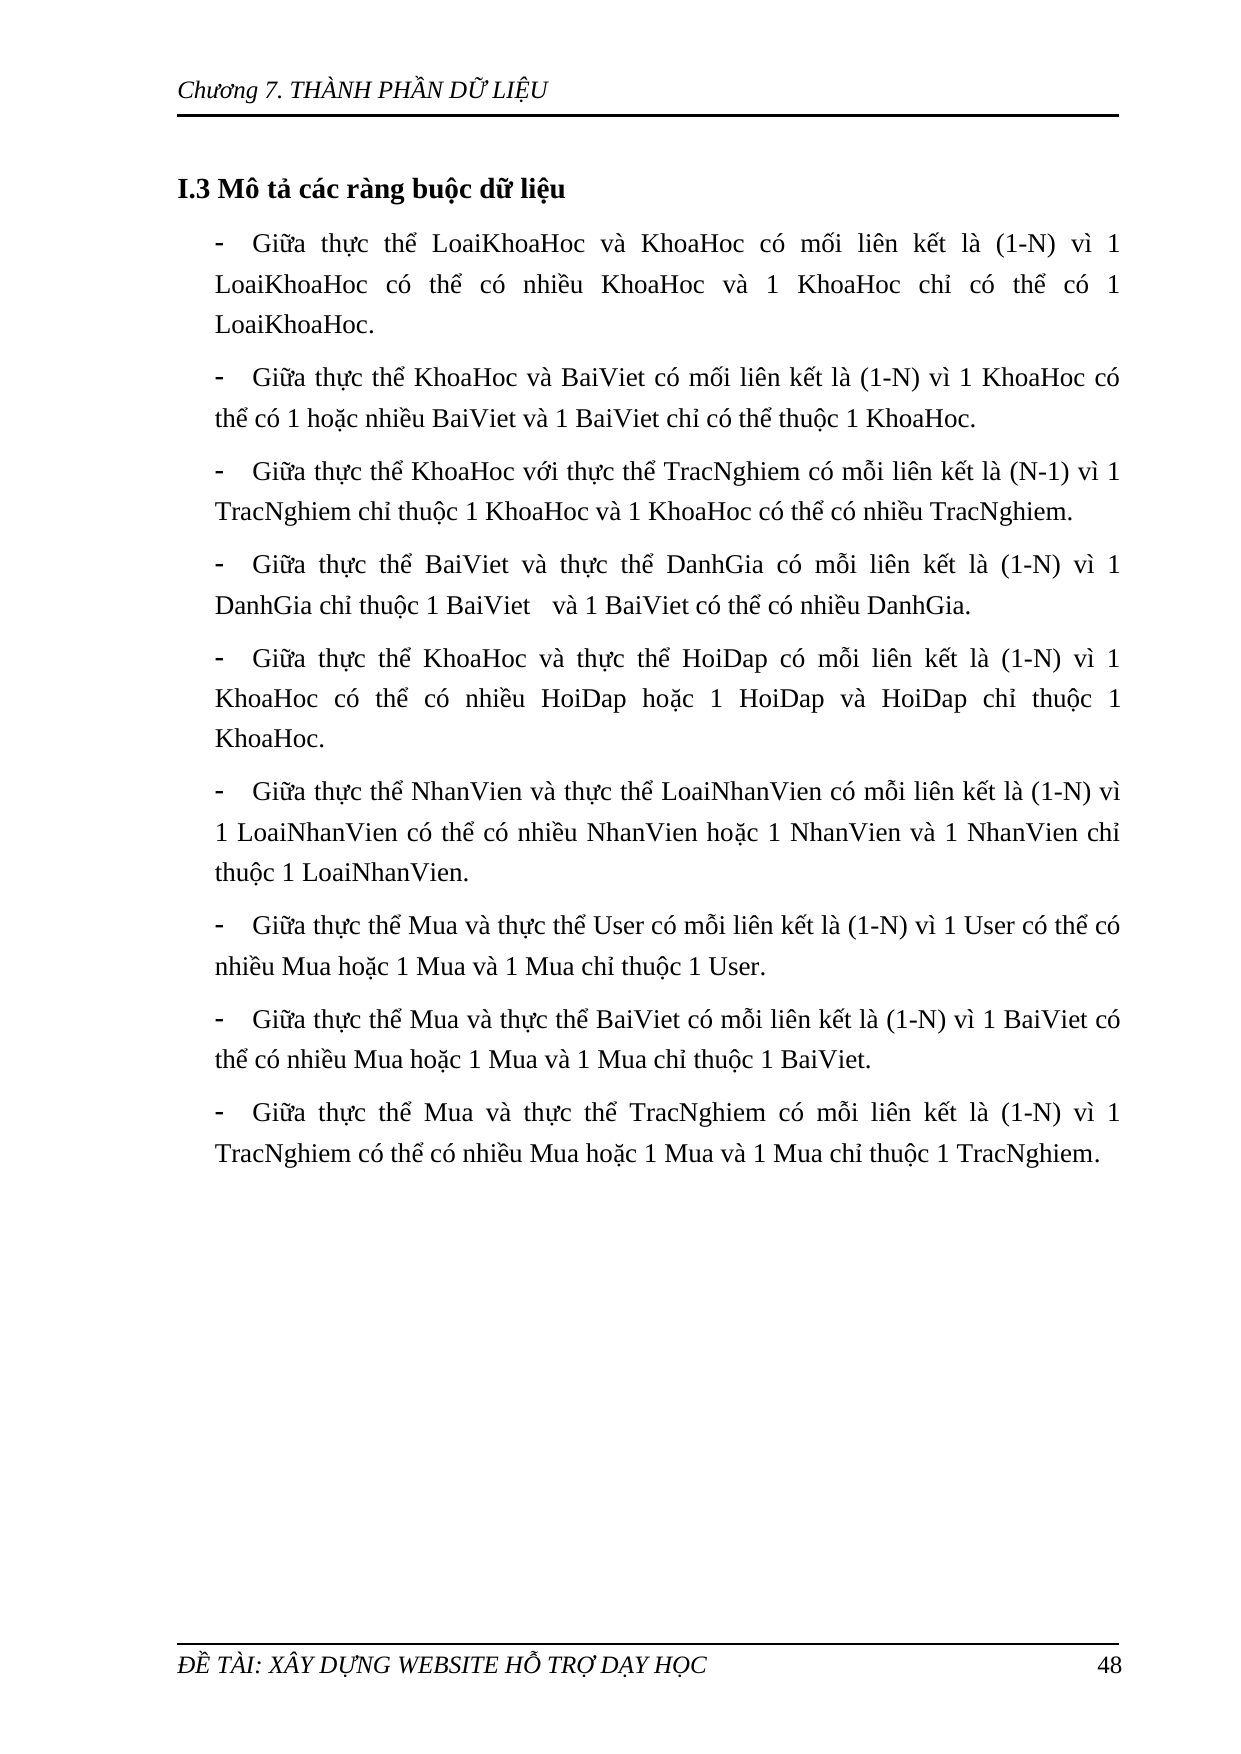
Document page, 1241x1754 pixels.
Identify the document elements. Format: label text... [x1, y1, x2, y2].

list Giữa thực thể Mua và thực thể BaiViet có mỗi liên kết là (1-N) vì 1 BaiViet có thể có nhiều Mua hoặc 1 Mua và 1 Mua chỉ thuộc 1 BaiViet. [214, 1003, 1122, 1074]
list Giữa thực thể Mua và thực thể TracNghiem có mỗi liên kết là (1-N) vì 1 TracNghiem có thể có nhiều Mua hoặc 1 Mua và 1 Mua chỉ thuộc 1 TracNghiem. [214, 1096, 1122, 1168]
list Giữa thực thể KhoaHoc với thực thể TracNghiem có mỗi liên kết là (N-1) vì 1 TracNghiem chỉ thuộc 1 KhoaHoc và 1 KhoaHoc có thể có nhiều TracNghiem. [214, 455, 1122, 526]
subtitle I.3 Mô tả các ràng buộc dữ liệu [177, 171, 1122, 205]
list Giữa thực thể KhoaHoc và BaiViet có mối liên kết là (1-N) vì 1 KhoaHoc có thể có 1 hoặc nhiều BaiViet và 1 BaiViet chỉ có thể thuộc 1 KhoaHoc. [214, 361, 1122, 433]
list Giữa thực thể KhoaHoc và thực thể HoiDap có mỗi liên kết là (1-N) vì 1 KhoaHoc có thể có nhiều HoiDap hoặc 1 HoiDap và HoiDap chỉ thuộc 1 KhoaHoc. [214, 642, 1122, 754]
list Giữa thực thể Mua và thực thể User có mỗi liên kết là (1-N) vì 1 User có thể có nhiều Mua hoặc 1 Mua và 1 Mua chỉ thuộc 1 User. [214, 909, 1122, 981]
list Giữa thực thể BaiViet và thực thể DanhGia có mỗi liên kết là (1-N) vì 1 DanhGia chỉ thuộc 1 BaiViet và 1 BaiViet có thể có nhiều DanhGia. [214, 548, 1122, 620]
list Giữa thực thể LoaiKhoaHoc và KhoaHoc có mối liên kết là (1-N) vì 1 LoaiKhoaHoc có thể có nhiều KhoaHoc và 1 KhoaHoc chỉ có thể có 1 LoaiKhoaHoc. [214, 227, 1122, 339]
list Giữa thực thể NhanVien và thực thể LoaiNhanVien có mỗi liên kết là (1-N) vì 1 LoaiNhanVien có thể có nhiều NhanVien hoặc 1 NhanVien và 1 NhanVien chỉ thuộc 1 LoaiNhanVien. [214, 776, 1122, 888]
